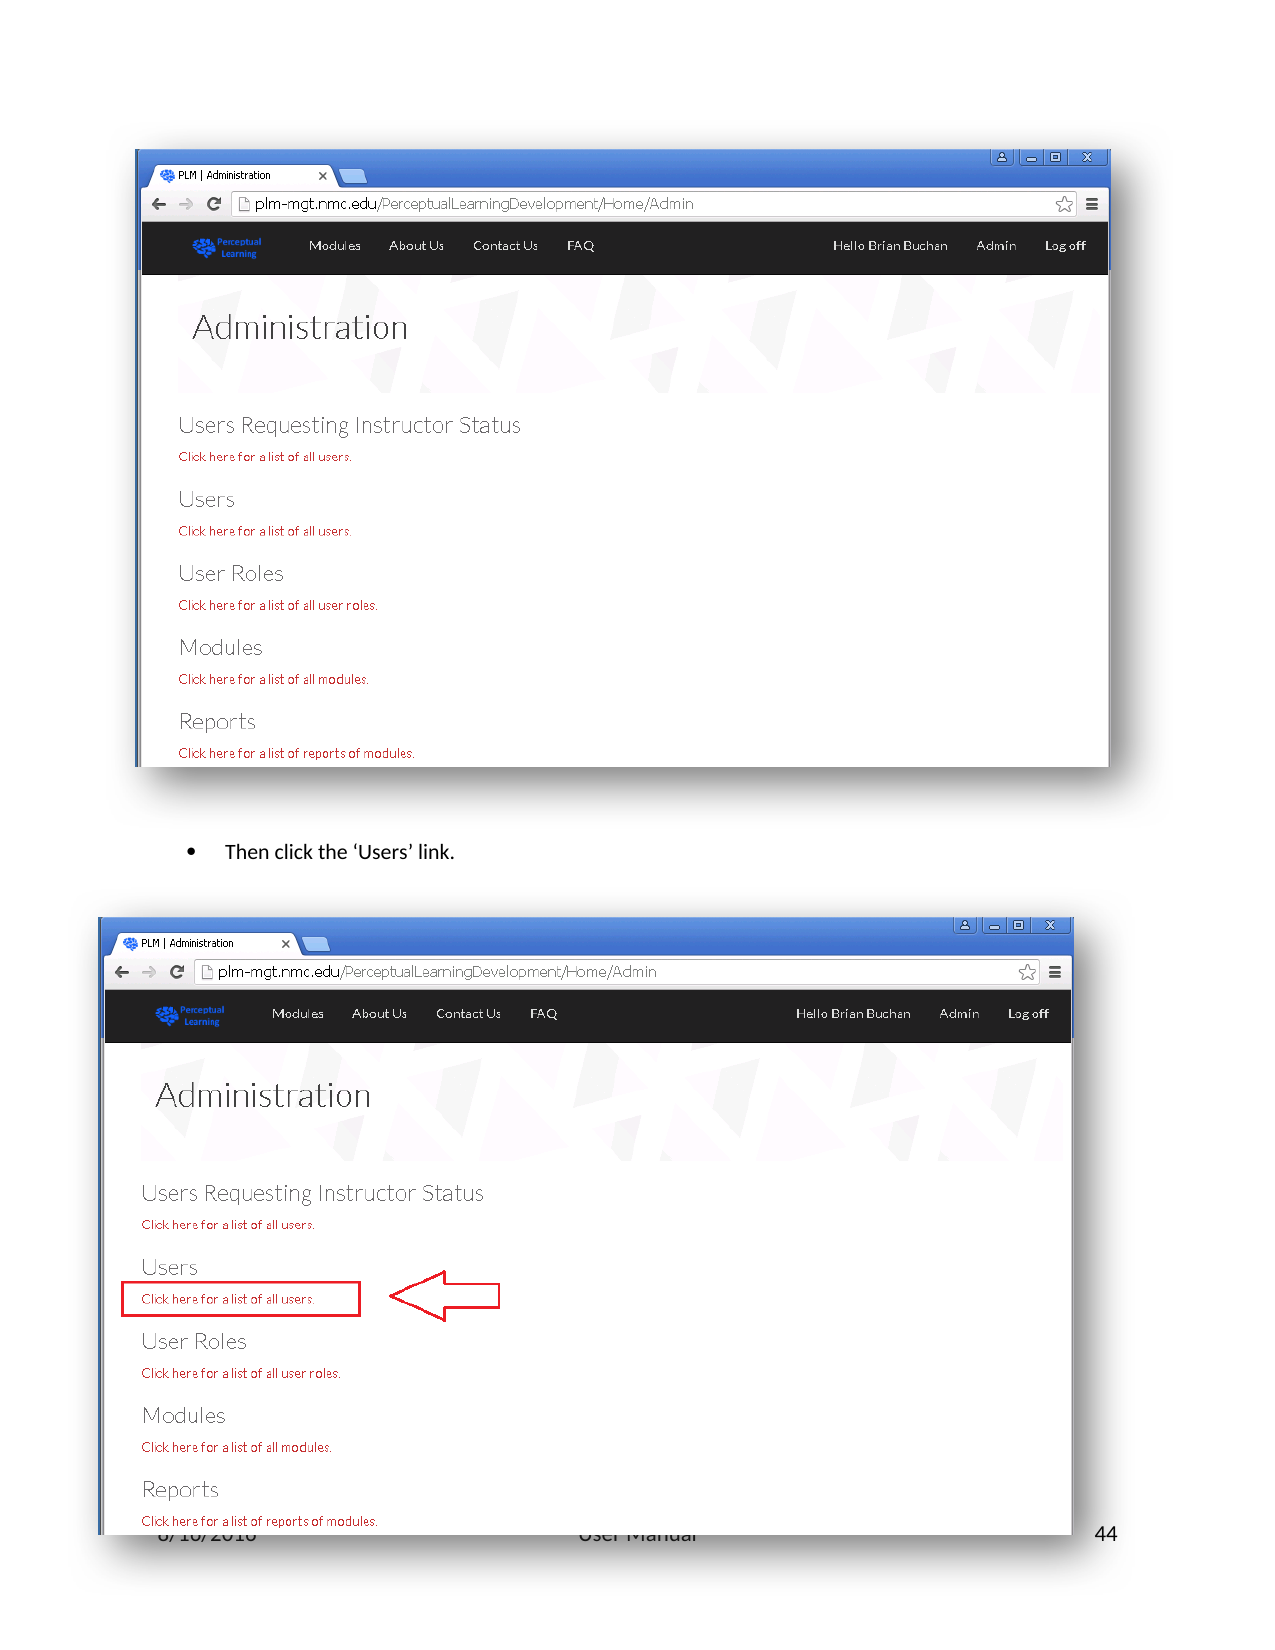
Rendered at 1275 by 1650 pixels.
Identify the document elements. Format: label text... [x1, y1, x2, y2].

picture [135, 149, 1111, 767]
picture [98, 917, 1074, 1535]
list Then click the ‘Users’ link. [187, 811, 1125, 864]
